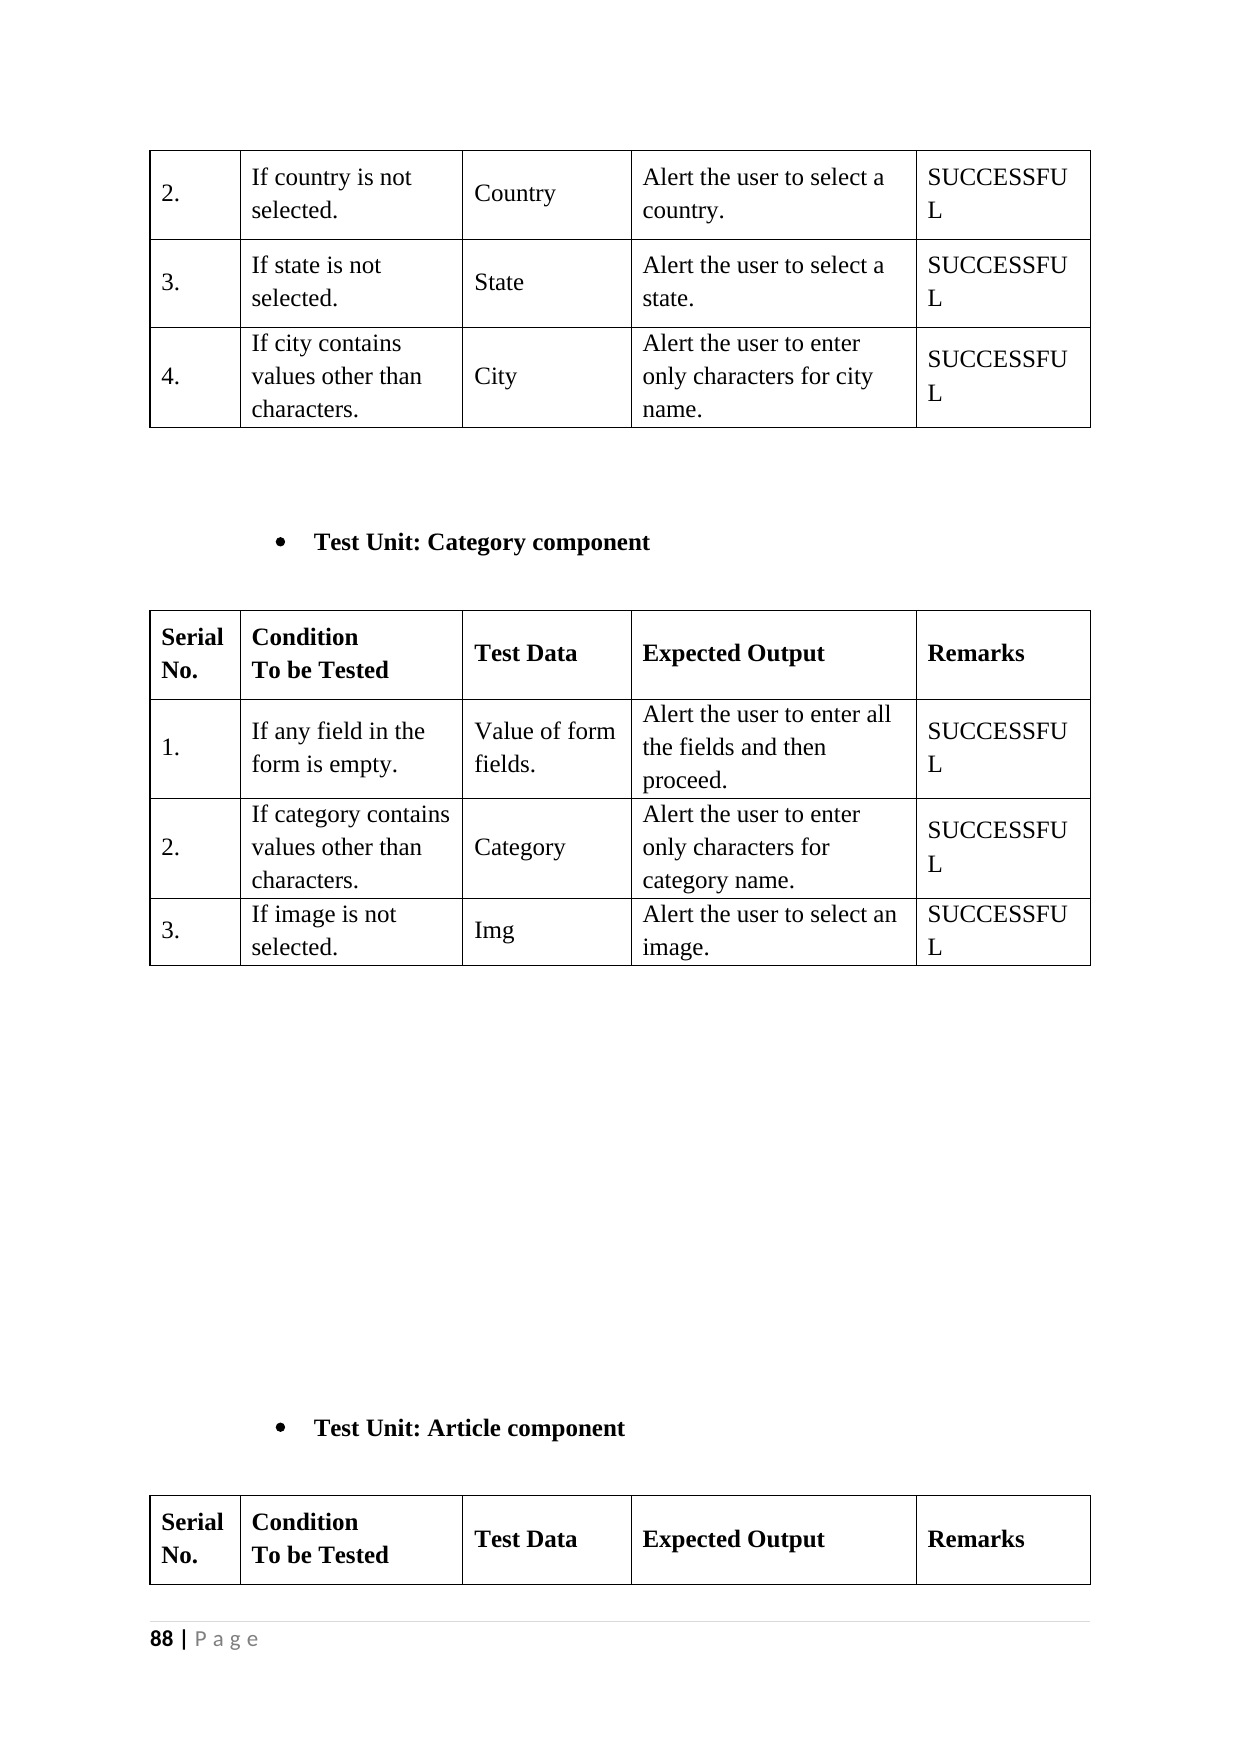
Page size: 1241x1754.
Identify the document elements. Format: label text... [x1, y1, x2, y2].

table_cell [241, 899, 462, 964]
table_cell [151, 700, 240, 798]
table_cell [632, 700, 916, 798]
table_cell If city contains values other than characters. [241, 328, 462, 427]
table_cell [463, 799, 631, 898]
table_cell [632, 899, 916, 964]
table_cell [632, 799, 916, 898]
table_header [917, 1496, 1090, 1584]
table_cell If country is not selected. [241, 151, 462, 238]
table_cell SUCCESSFUL [917, 328, 1090, 427]
table_cell Alert the user to select a country. [632, 151, 916, 238]
table_header Serial No. [151, 611, 240, 698]
table_cell If state is not selected. [241, 240, 462, 327]
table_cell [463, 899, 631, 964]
table_cell 3. [151, 240, 240, 327]
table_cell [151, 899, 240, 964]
table_cell Alert the user to enter only characters for city name. [632, 328, 916, 427]
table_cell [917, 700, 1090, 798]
table_header Condition To be Tested [241, 611, 462, 698]
list Test Unit: Article component [276, 1413, 1090, 1441]
list Test Unit: Category component [276, 527, 1090, 556]
table_cell SUCCESSFUL [917, 240, 1090, 327]
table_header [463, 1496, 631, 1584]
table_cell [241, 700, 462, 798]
table_cell Country [463, 151, 631, 238]
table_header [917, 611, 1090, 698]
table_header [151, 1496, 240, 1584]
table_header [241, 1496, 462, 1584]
table_cell SUCCESSFUL [917, 151, 1090, 238]
table_cell City [463, 328, 631, 427]
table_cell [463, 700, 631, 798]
table_cell State [463, 240, 631, 327]
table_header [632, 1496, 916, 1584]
table_cell 2. [151, 151, 240, 238]
table_cell Alert the user to select a state. [632, 240, 916, 327]
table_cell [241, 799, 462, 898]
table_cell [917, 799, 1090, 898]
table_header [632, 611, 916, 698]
table_header Test Data [463, 611, 631, 698]
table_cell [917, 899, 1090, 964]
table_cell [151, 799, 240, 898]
table_cell 4. [151, 328, 240, 427]
